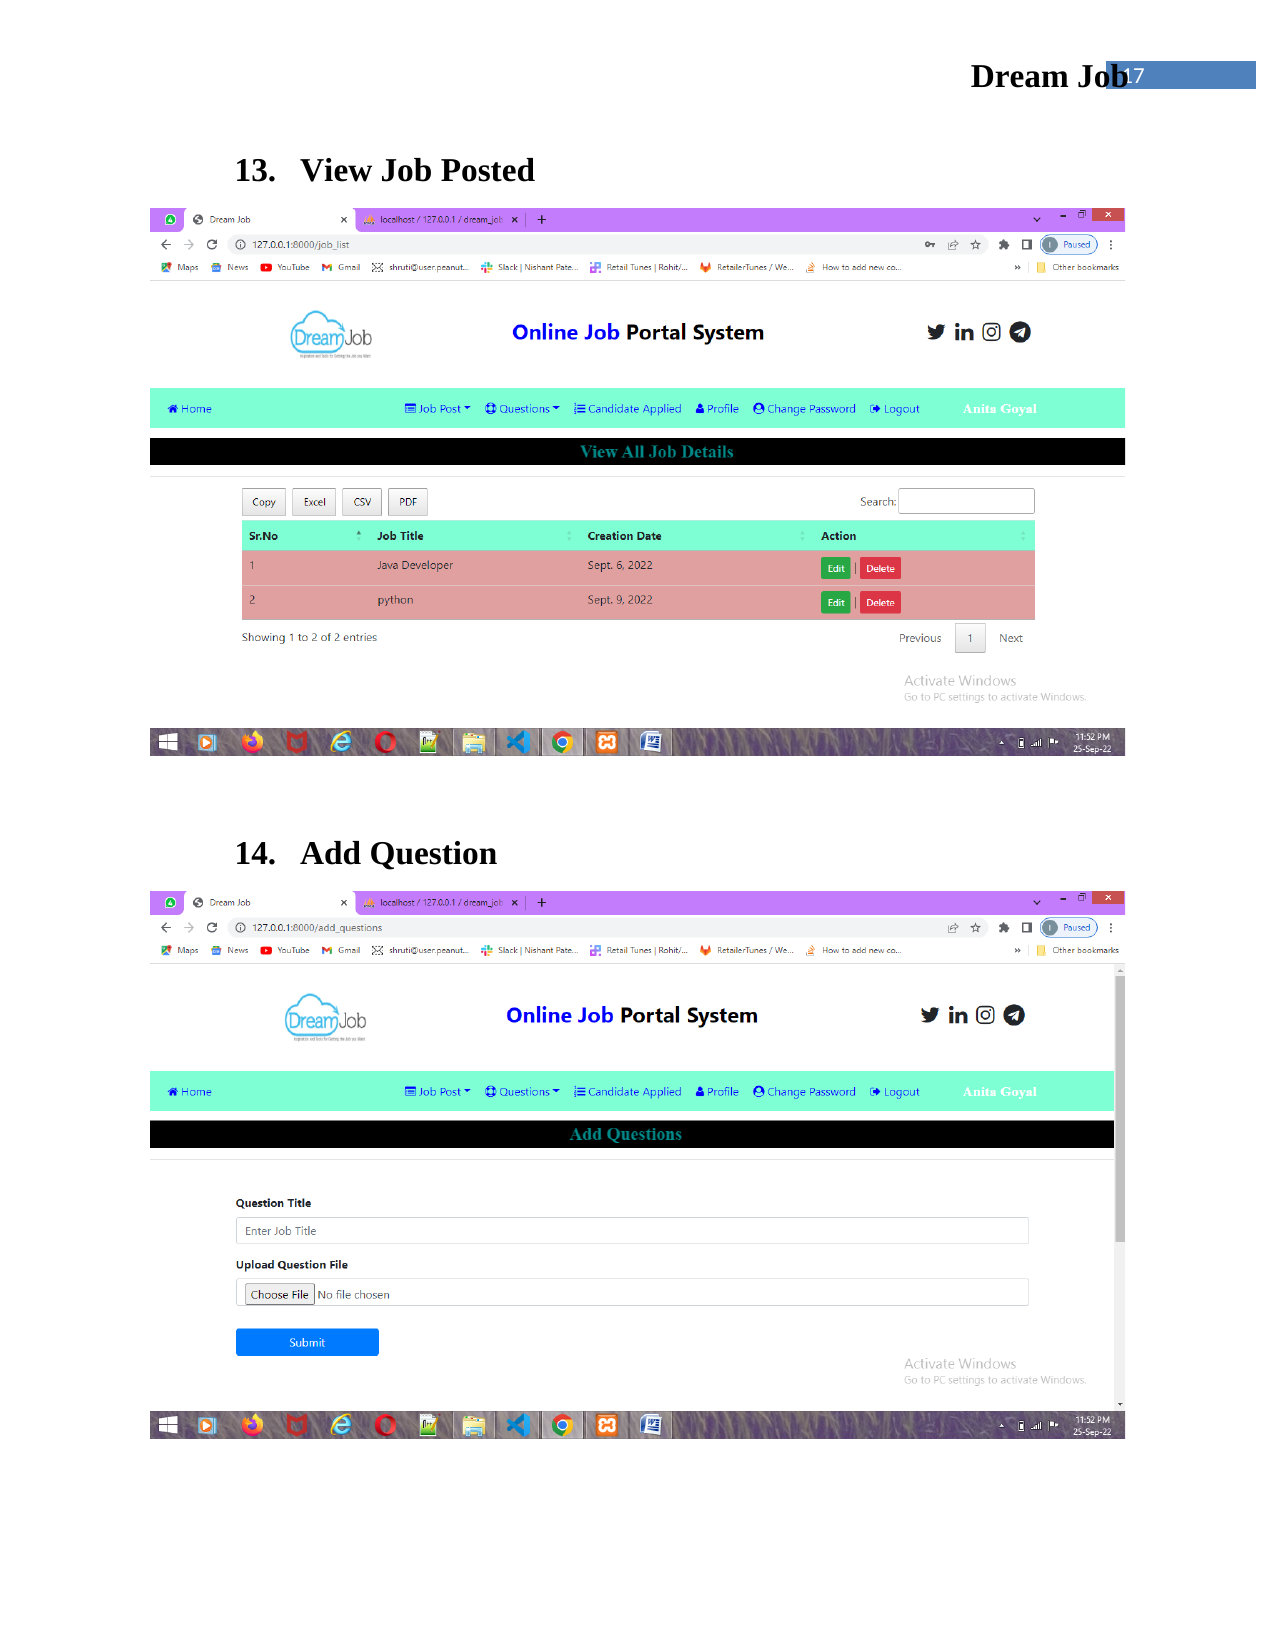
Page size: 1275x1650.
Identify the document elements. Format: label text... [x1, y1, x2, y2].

list View Job Posted [234, 150, 1125, 188]
picture [150, 208, 1125, 756]
list Add Question [234, 833, 1125, 871]
picture [150, 891, 1125, 1439]
